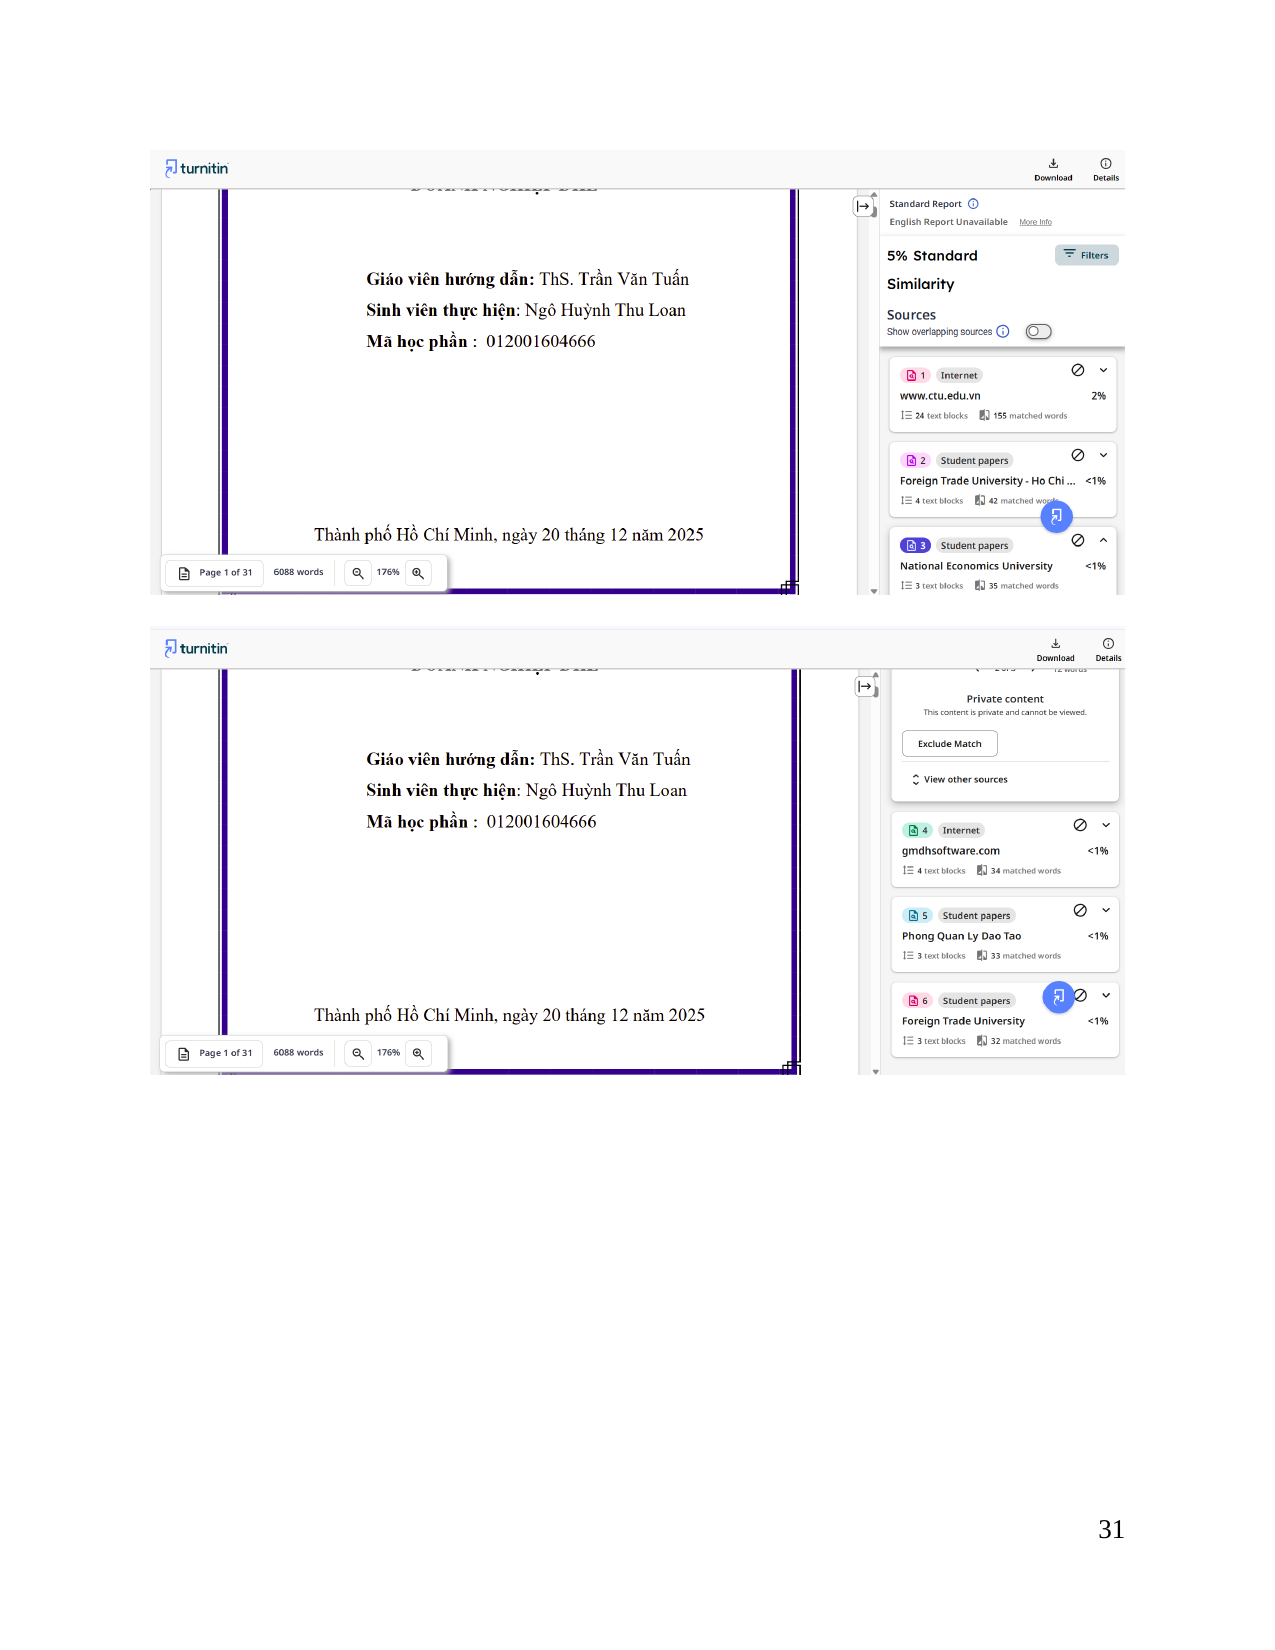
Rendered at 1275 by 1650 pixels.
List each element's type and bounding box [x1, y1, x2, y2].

picture [150, 150, 1125, 595]
picture [150, 626, 1125, 1075]
